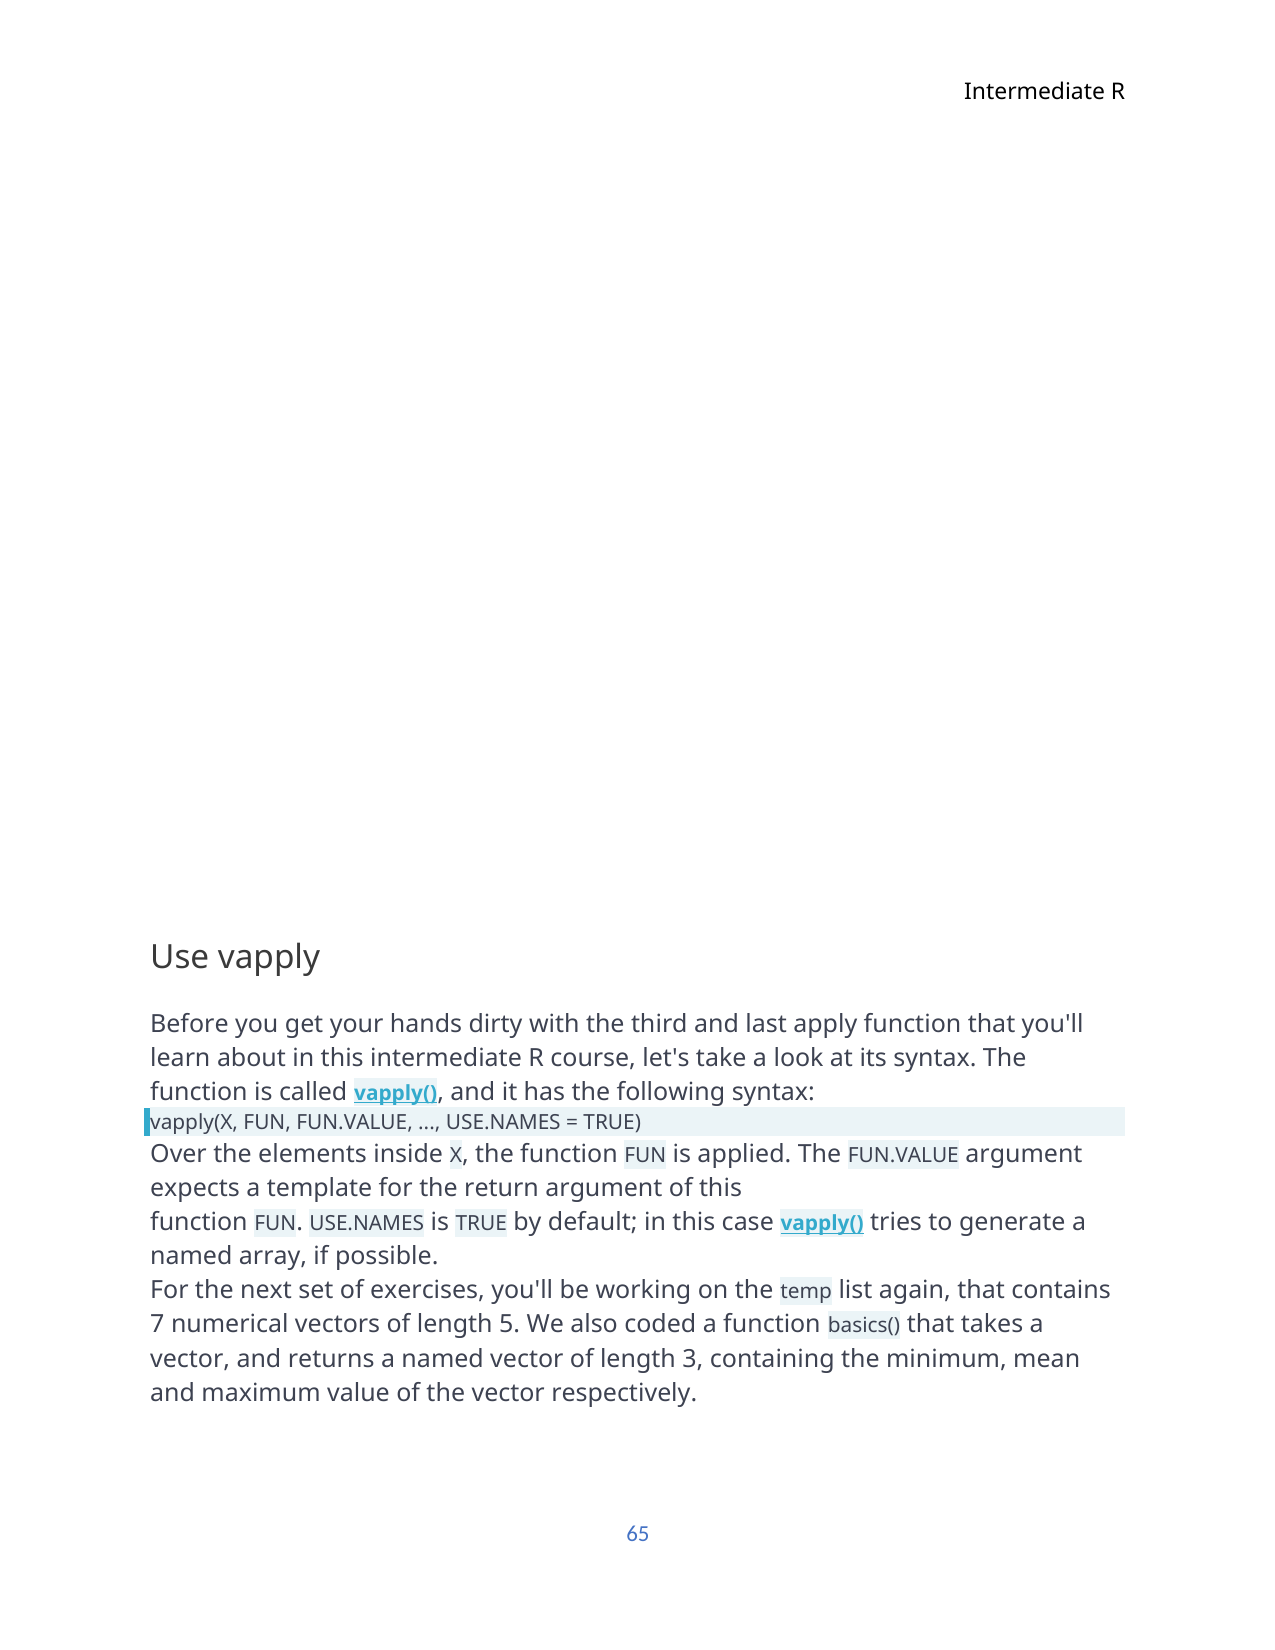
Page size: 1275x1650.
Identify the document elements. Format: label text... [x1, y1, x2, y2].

text For the next set of exercises, you'll be working on the temp list again, that contains 7 numerical vectors of length 5. We also coded a function basics() that takes a vector, and returns a named vector of length 3, containing the minimum, mean and maximum value of the vector respectively. [150, 1272, 1125, 1408]
text Before you get your hands dirty with the third and last apply function that you'll learn about in this intermediate R course, let's take a look at its syntax. The function is called vapply(), and it has the following syntax: [150, 1005, 1125, 1107]
subtitle Use vapply [150, 933, 1125, 978]
text vapply(X, FUN, FUN.VALUE, ..., USE.NAMES = TRUE) [150, 1107, 1125, 1136]
text Over the elements inside X, the function FUN is applied. The FUN.VALUE argument expects a template for the return argument of this function FUN. USE.NAMES is TRUE by default; in this case vapply() tries to generate a named array, if possible. [150, 1136, 1125, 1272]
